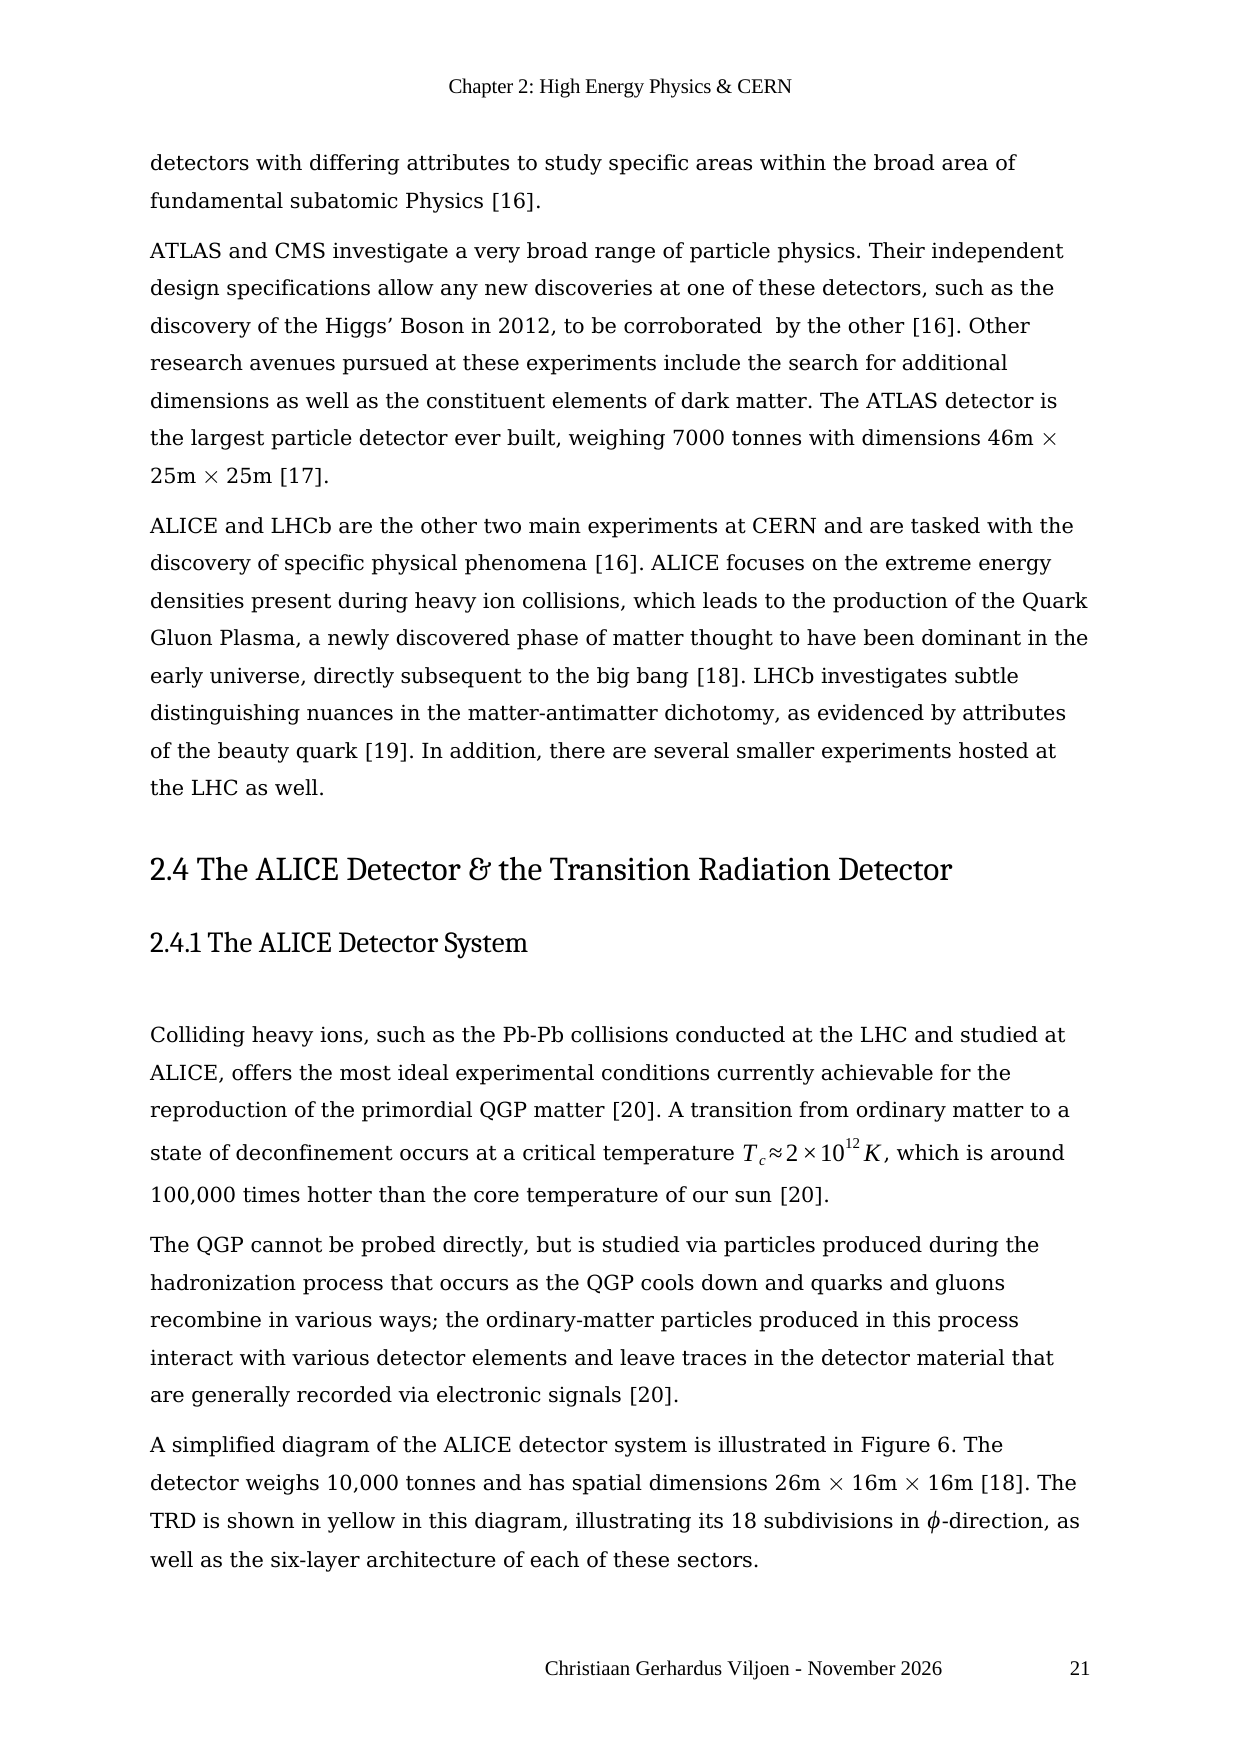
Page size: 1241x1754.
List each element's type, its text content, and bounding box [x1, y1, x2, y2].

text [150, 150, 1090, 212]
subtitle The ALICE Detector & the Transition Radiation Detector [150, 850, 1090, 888]
text ALICE and LHCb are the other two main experiments at CERN and are tasked with the discovery of specific physical phenomena . ALICE focuses on the extreme energy densities present during heavy ion collisions, which leads to the production of the Quark Gluon Plasma, a newly discovered phase of matter thought to have been dominant in the early universe, directly subsequent to the big bang . LHCb investigates subtle distinguishing nuances in the matter-antimatter dichotomy, as evidenced by attributes of the beauty quark . In addition, there are several smaller experiments hosted at the LHC as well. [150, 513, 1090, 800]
text A simplified diagram of the ALICE detector system is illustrated in Figure 7. The detector weighs 10,000 tonnes and has spatial dimensions 26m 16m 16m . The TRD is shown in yellow in this diagram, illustrating its 18 subdivisions in -direction, as well as the six-layer architecture of each of these sectors. [150, 1432, 1090, 1572]
subtitle The ALICE Detector System [150, 926, 1090, 959]
text The QGP cannot be probed directly, but is studied via particles produced during the hadronization process that occurs as the QGP cools down and quarks and gluons recombine in various ways; the ordinary-matter particles produced in this process interact with various detector elements and leave traces in the detector material that are generally recorded via electronic signals . [150, 1232, 1090, 1407]
text Colliding heavy ions, such as the Pb-Pb collisions conducted at the LHC and studied at ALICE, offers the most ideal experimental conditions currently achievable for the reproduction of the primordial QGP matter . A transition from ordinary matter to a state of deconfinement occurs at a critical temperature , which is around 100,000 times hotter than the core temperature of our sun . [150, 1022, 1090, 1207]
text ATLAS and CMS investigate a very broad range of particle physics. Their independent design specifications allow any new discoveries at one of these detectors, such as the discovery of the Higgs’ Boson in 2012, to be corroborated by the other . Other research avenues pursued at these experiments include the search for additional dimensions as well as the constituent elements of dark matter. The ATLAS detector is the largest particle detector ever built, weighing 7000 tonnes with dimensions 46m 25m 25m . [150, 237, 1090, 488]
